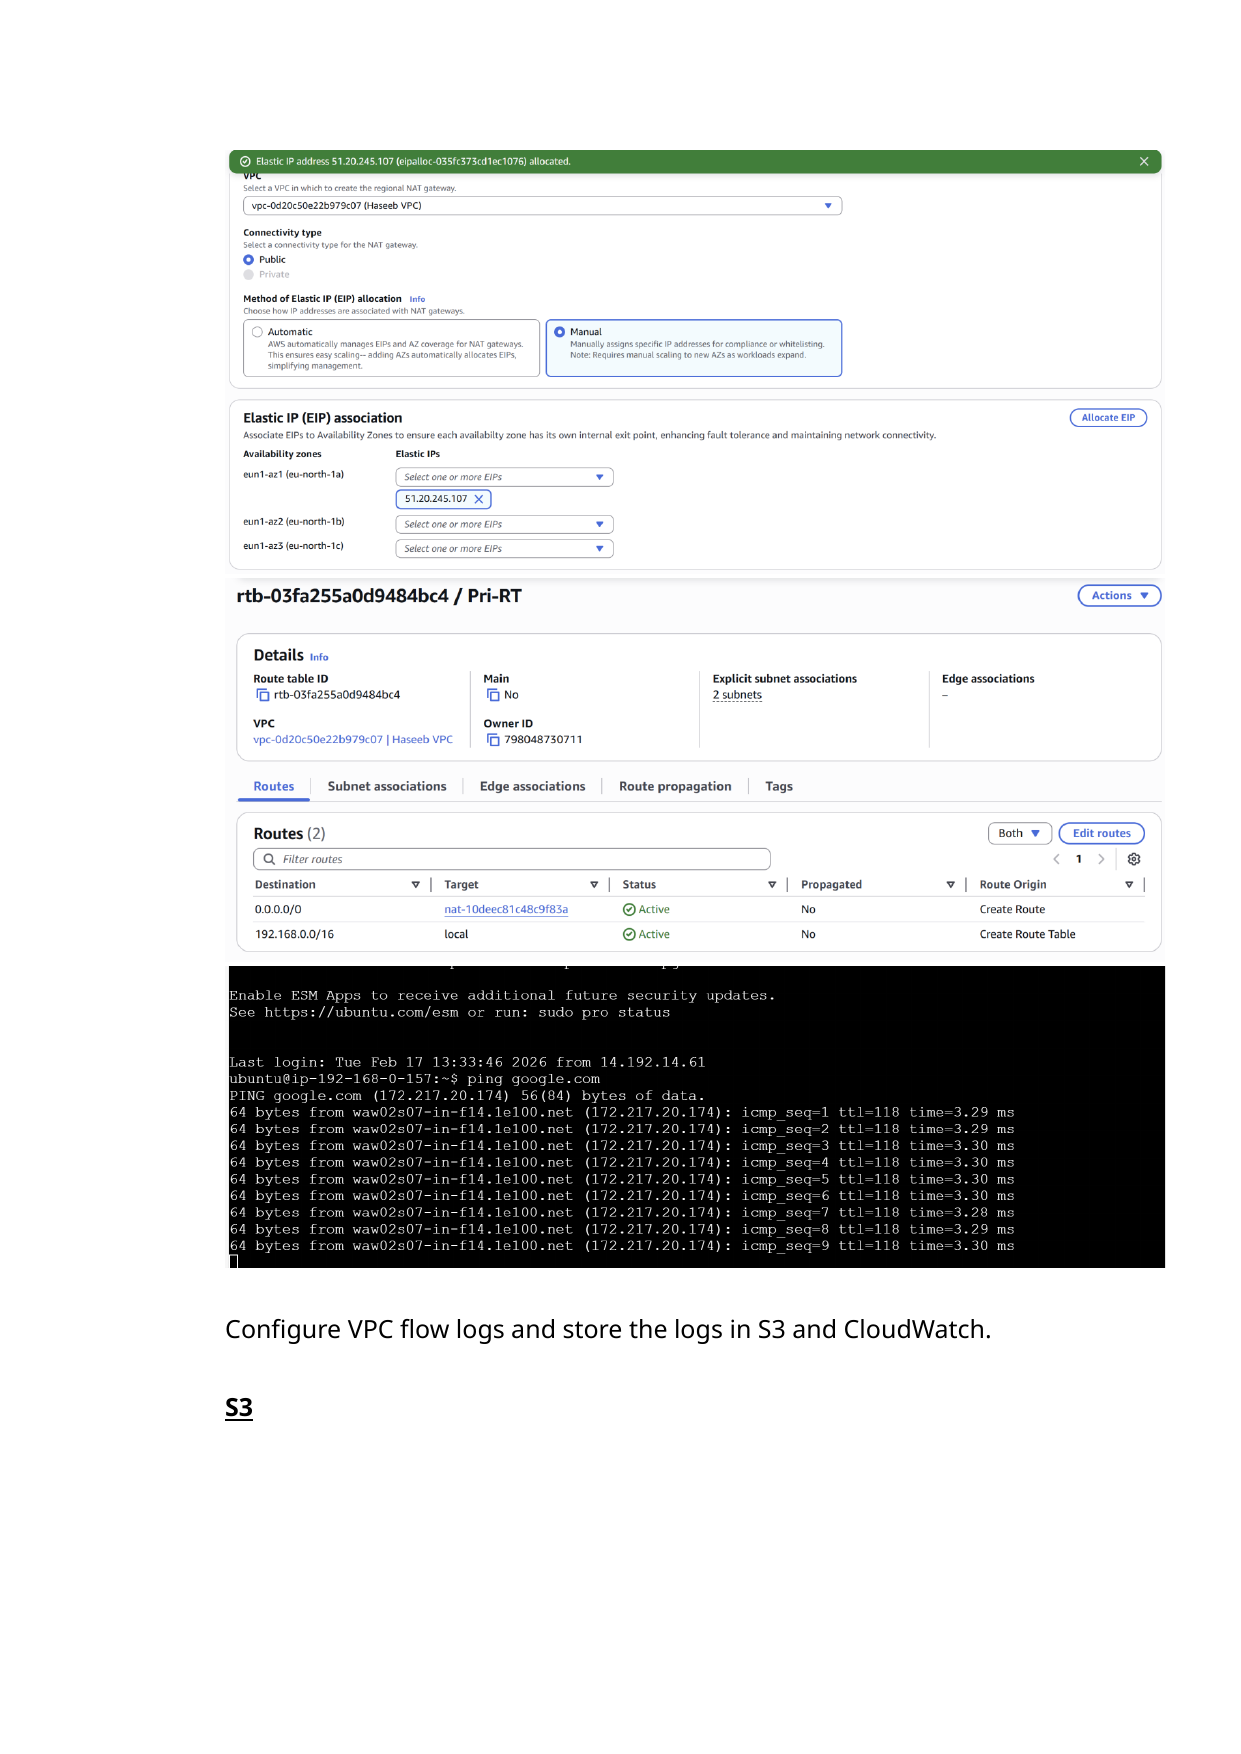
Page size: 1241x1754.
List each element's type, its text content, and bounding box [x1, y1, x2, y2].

picture [225, 966, 1166, 1268]
picture [225, 578, 1166, 962]
list Configure VPC flow logs and store the logs in S3 and CloudWatch. [225, 1312, 1090, 1346]
picture [225, 150, 1166, 574]
list S3 [225, 1390, 1090, 1424]
